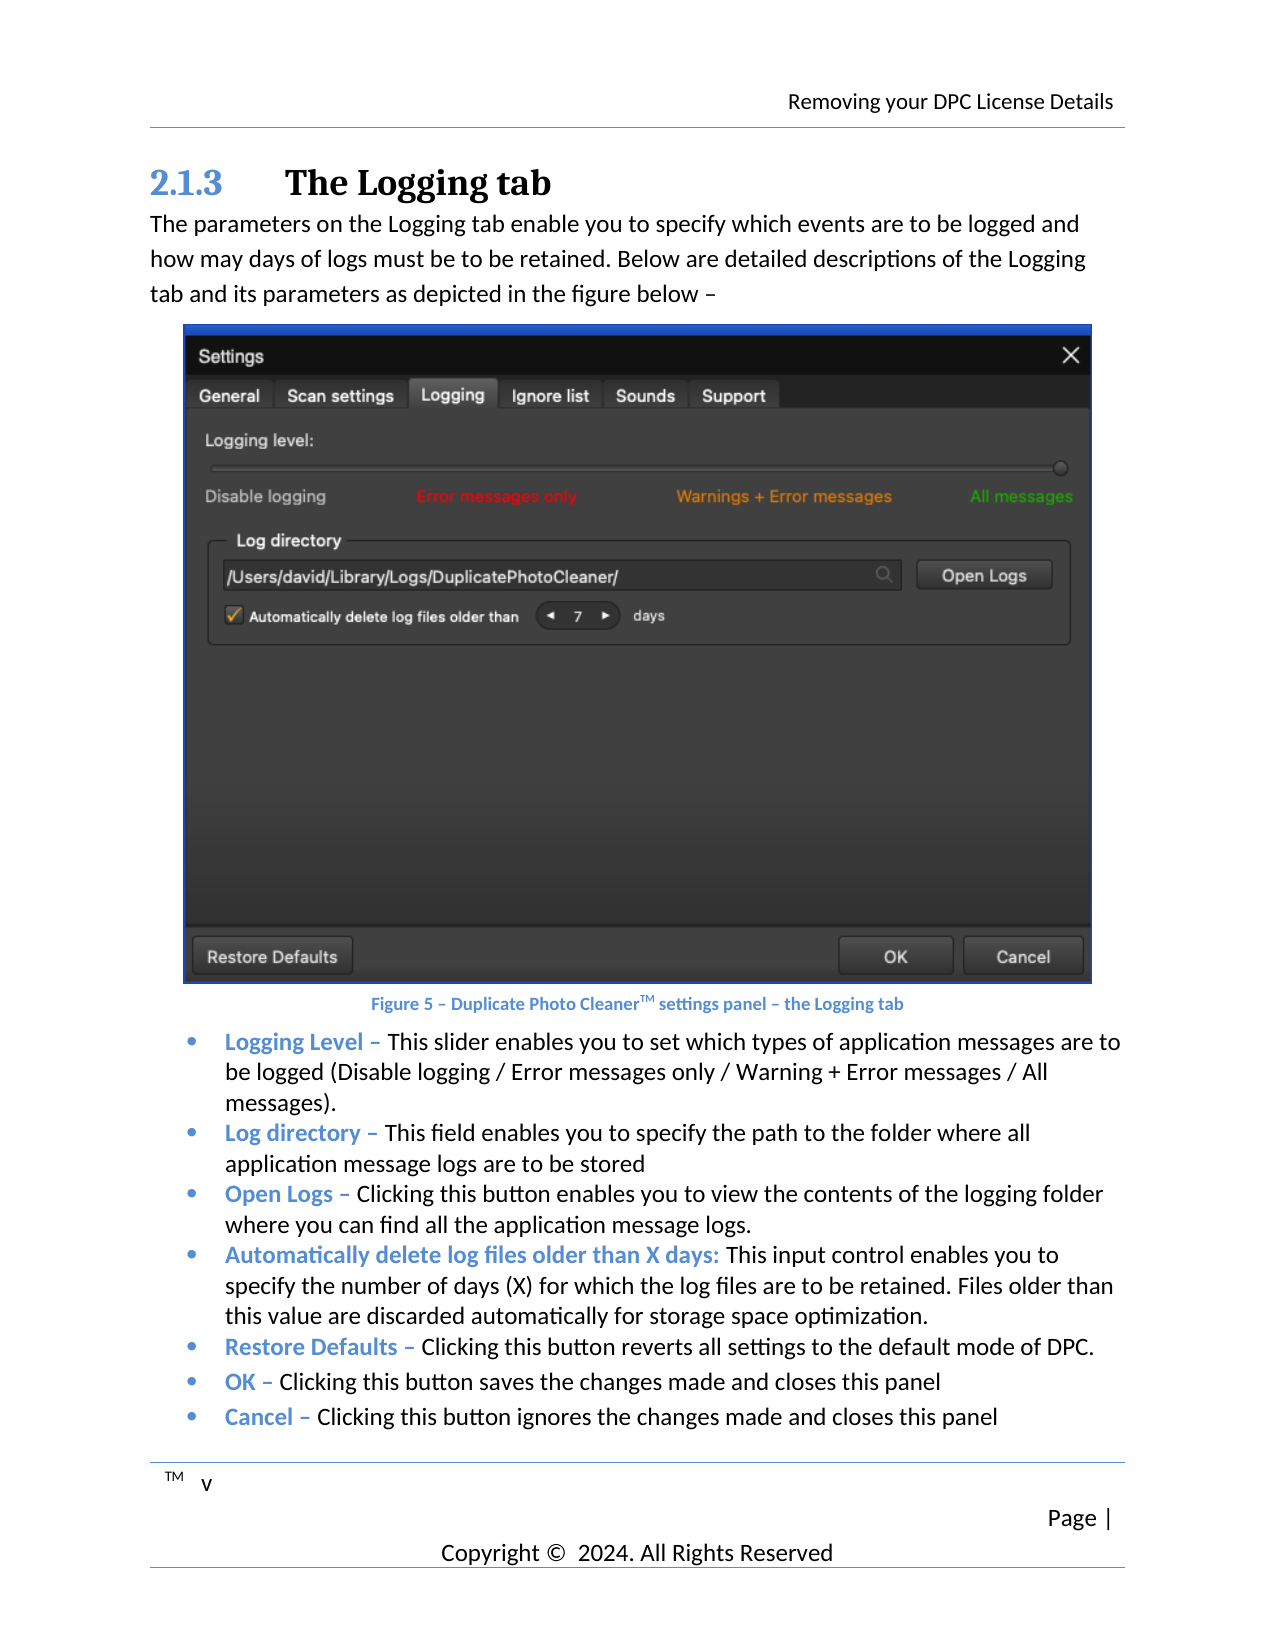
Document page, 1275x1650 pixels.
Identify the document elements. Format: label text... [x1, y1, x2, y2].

list OK – Clicking this button saves the changes made and closes this panel [187, 1366, 1125, 1397]
text Figure – Duplicate Photo CleanerTM settings panel – the Logging tab [150, 992, 1125, 1015]
text The parameters on the Logging tab enable you to specify which events are to be logged and how may days of logs must be to be retained. Below are detailed descriptions of the Logging tab and its parameters as depicted in the figure below – [150, 208, 1125, 309]
list Open Logs – Clicking this button enables you to view the contents of the logging folder where you can find all the application message logs. [187, 1178, 1125, 1239]
list Log directory – This field enables you to specify the path to the folder where all application message logs are to be stored [187, 1117, 1125, 1178]
list Restore Defaults – Clicking this button reverts all settings to the default mode of DPC. [187, 1331, 1125, 1362]
list Cancel – Clicking this button ignores the changes made and closes this panel [187, 1401, 1125, 1432]
list Automatically delete log files older than X days: This input control enables you to specify the number of days (X) for which the log files are to be retained. Files older than this value are discarded automatically for storage space optimization. [187, 1239, 1125, 1331]
list Logging Level – This slider enables you to set which types of application messages are to be logged (Disable logging / Error messages only / Warning + Error messages / All messages). [187, 1026, 1125, 1117]
subtitle The Logging tab [150, 161, 1125, 204]
picture [183, 324, 1092, 984]
